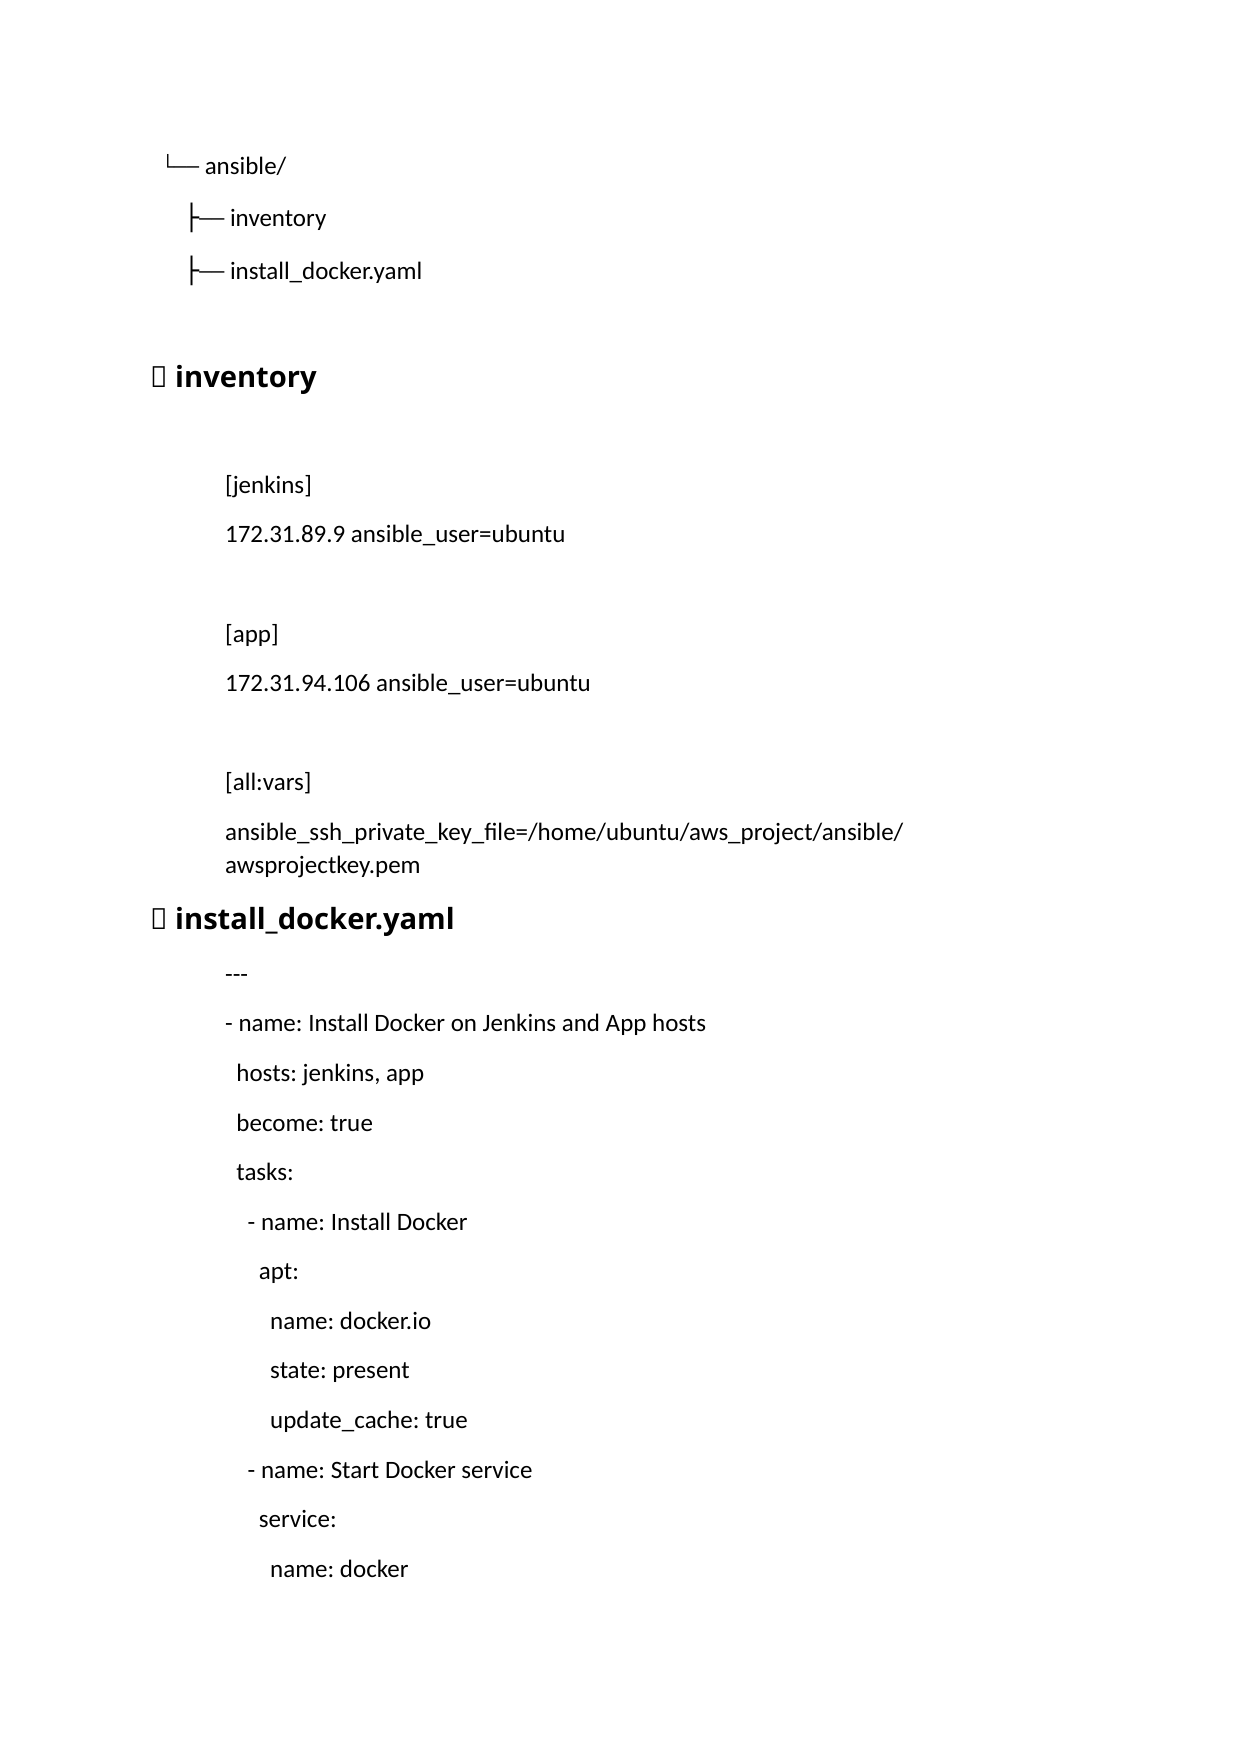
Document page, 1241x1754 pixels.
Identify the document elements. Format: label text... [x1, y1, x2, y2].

text hosts: jenkins, app [225, 1057, 1090, 1088]
text ├── inventory [150, 199, 1090, 234]
text 📄 inventory [150, 356, 1090, 396]
text tasks: [225, 1156, 1090, 1187]
text 📄 install_docker.yaml [150, 898, 1090, 938]
text --- [225, 958, 1090, 988]
text - name: Install Docker [225, 1206, 1090, 1236]
text └── ansible/ [150, 150, 1090, 181]
text name: docker [225, 1553, 1090, 1583]
text - name: Start Docker service [225, 1454, 1090, 1484]
text 172.31.94.106 ansible_user=ubuntu [225, 667, 1090, 698]
text ├── install_docker.yaml [150, 253, 1090, 287]
text update_cache: true [225, 1404, 1090, 1435]
text [jenkins] [225, 469, 1090, 499]
text - name: Install Docker on Jenkins and App hosts [225, 1008, 1090, 1038]
text [all:vars] [225, 766, 1090, 797]
text 172.31.89.9 ansible_user=ubuntu [225, 518, 1090, 549]
text apt: [225, 1256, 1090, 1286]
text [app] [225, 618, 1090, 648]
text service: [225, 1503, 1090, 1534]
text name: docker.io [225, 1305, 1090, 1336]
text ansible_ssh_private_key_file=/home/ubuntu/aws_project/ansible/awsprojectkey.pem [225, 816, 1090, 879]
text become: true [225, 1107, 1090, 1137]
text state: present [225, 1355, 1090, 1385]
